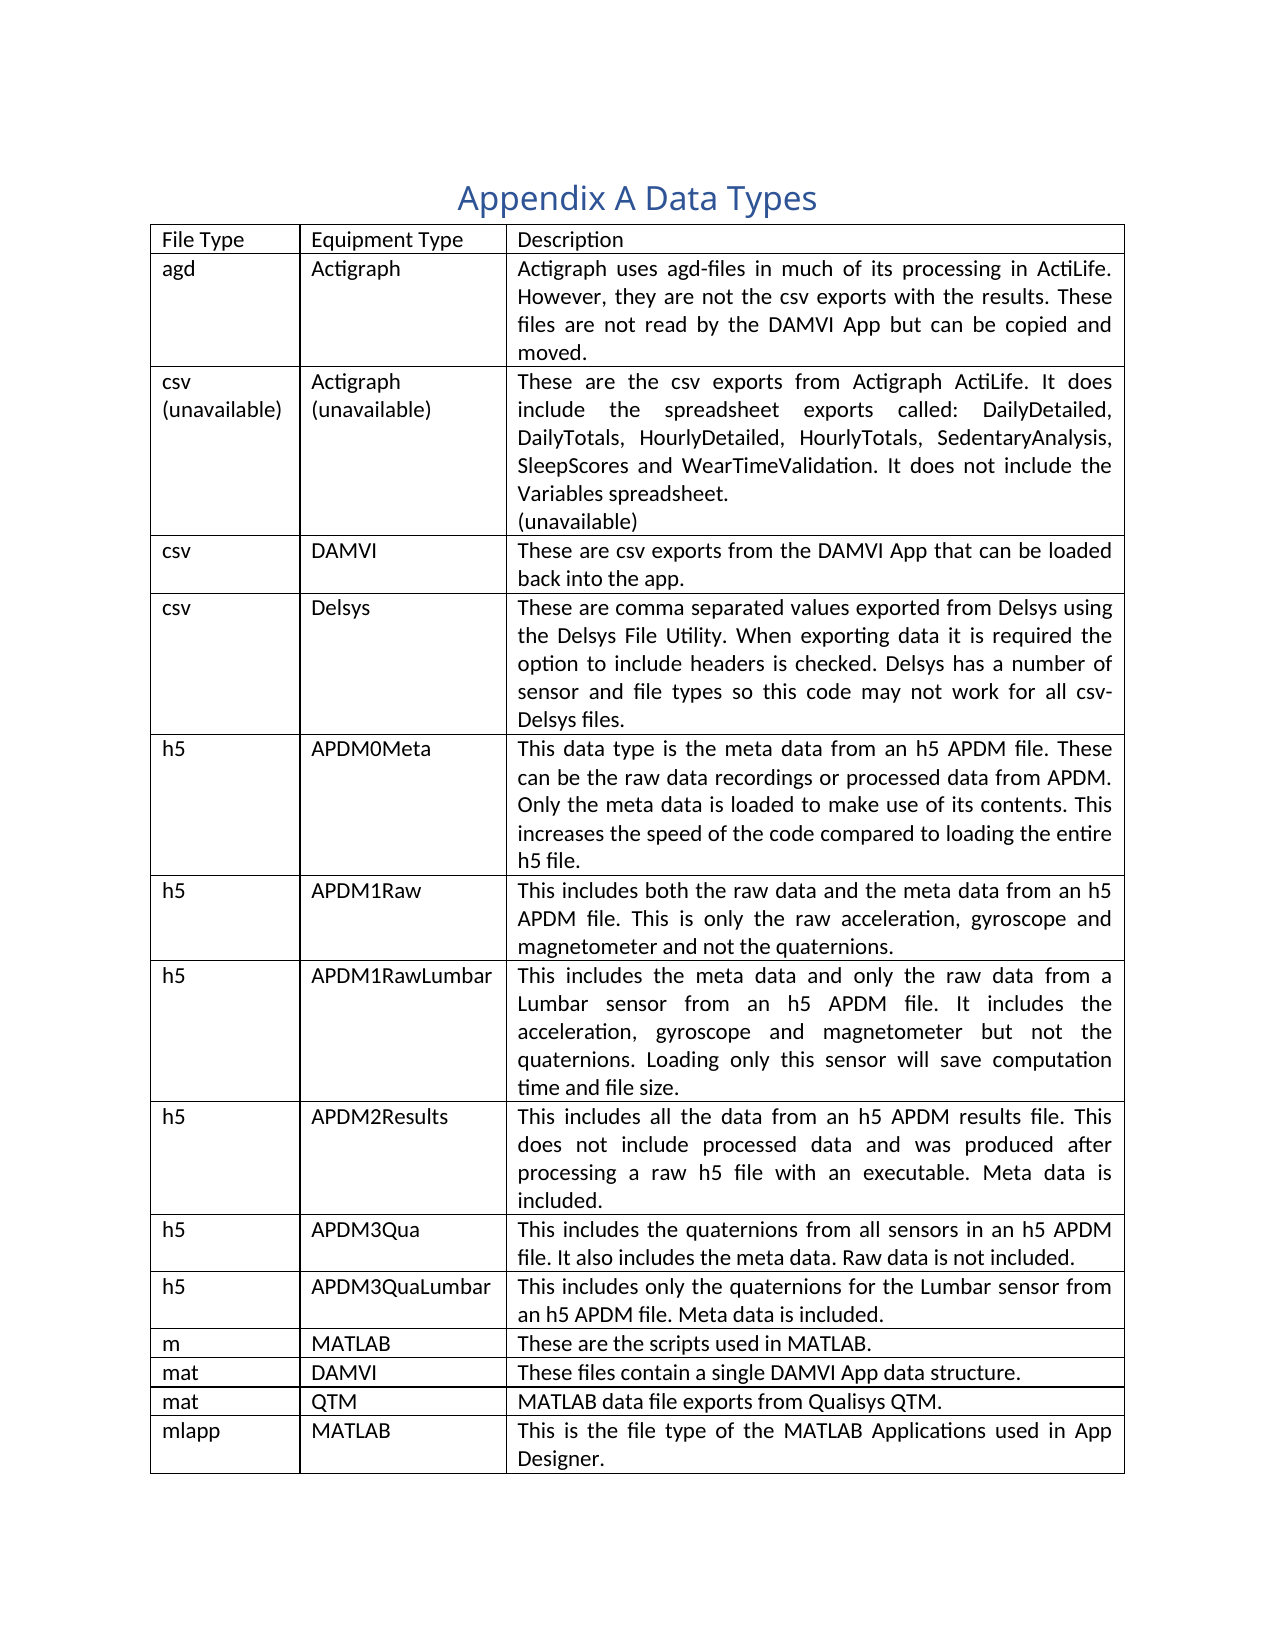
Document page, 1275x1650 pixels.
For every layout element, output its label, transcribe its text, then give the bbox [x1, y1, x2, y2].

table_cell These are csv exports from the DAMVI App that can be loaded back into the app. [507, 536, 1124, 592]
table_cell These files contain a single DAMVI App data structure. [507, 1358, 1124, 1386]
table_cell m [151, 1329, 299, 1357]
table_cell This includes the quaternions from all sensors in an h5 APDM file. It also includes the meta data. Raw data is not included. [507, 1215, 1124, 1271]
table_cell DAMVI [301, 536, 506, 592]
table_cell This includes the meta data and only the raw data from a Lumbar sensor from an h5 APDM file. It includes the acceleration, gyroscope and magnetometer but not the quaternions. Loading only this sensor will save computation time and file size. [507, 961, 1124, 1101]
table_cell This is the file type of the MATLAB Applications used in App Designer. [507, 1416, 1124, 1472]
table_cell This includes all the data from an h5 APDM results file. This does not include processed data and was produced after processing a raw h5 file with an executable. Meta data is included. [507, 1102, 1124, 1214]
table_cell h5 [151, 876, 299, 960]
subtitle Appendix A Data Types [150, 175, 1125, 220]
table_cell MATLAB [301, 1329, 506, 1357]
table_cell Actigraph uses agd-files in much of its processing in ActiLife. However, they are not the csv exports with the results. These files are not read by the DAMVI App but can be copied and moved. [507, 254, 1124, 366]
table_cell DAMVI [301, 1358, 506, 1386]
table_cell csv [151, 594, 299, 733]
table_cell MATLAB data file exports from Qualisys QTM. [507, 1388, 1124, 1415]
table_cell mat [151, 1388, 299, 1415]
table_cell APDM2Results [301, 1102, 506, 1214]
table_header Equipment Type [301, 225, 506, 253]
table_header Description [507, 225, 1124, 253]
table_cell APDM3QuaLumbar [301, 1272, 506, 1328]
table_cell APDM1Raw [301, 876, 506, 960]
table_cell h5 [151, 1102, 299, 1214]
table_cell Actigraph [301, 254, 506, 366]
table_cell MATLAB [301, 1416, 506, 1472]
table_cell h5 [151, 735, 299, 875]
table_cell mat [151, 1358, 299, 1386]
table_cell APDM1RawLumbar [301, 961, 506, 1101]
table_cell These are the scripts used in MATLAB. [507, 1329, 1124, 1357]
table_cell APDM0Meta [301, 735, 506, 875]
table_cell h5 [151, 1272, 299, 1328]
table_cell Actigraph (unavailable) [301, 367, 506, 535]
table_cell This includes only the quaternions for the Lumbar sensor from an h5 APDM file. Meta data is included. [507, 1272, 1124, 1328]
table_cell This data type is the meta data from an h5 APDM file. These can be the raw data recordings or processed data from APDM. Only the meta data is loaded to make use of its contents. This increases the speed of the code compared to loading the entire h5 file. [507, 735, 1124, 875]
table_cell This includes both the raw data and the meta data from an h5 APDM file. This is only the raw acceleration, gyroscope and magnetometer and not the quaternions. [507, 876, 1124, 960]
table_cell h5 [151, 1215, 299, 1271]
table_cell These are the csv exports from Actigraph ActiLife. It does include the spreadsheet exports called: DailyDetailed, DailyTotals, HourlyDetailed, HourlyTotals, SedentaryAnalysis, SleepScores and WearTimeValidation. It does not include the Variables spreadsheet. (unavailable) [507, 367, 1124, 535]
table_cell csv (unavailable) [151, 367, 299, 535]
table_cell QTM [301, 1388, 506, 1415]
table_cell csv [151, 536, 299, 592]
table_cell agd [151, 254, 299, 366]
table_cell These are comma separated values exported from Delsys using the Delsys File Utility. When exporting data it is required the option to include headers is checked. Delsys has a number of sensor and file types so this code may not work for all csv-Delsys files. [507, 594, 1124, 733]
table_header File Type [151, 225, 299, 253]
table_cell Delsys [301, 594, 506, 733]
table_cell mlapp [151, 1416, 299, 1472]
table_cell APDM3Qua [301, 1215, 506, 1271]
table_cell h5 [151, 961, 299, 1101]
